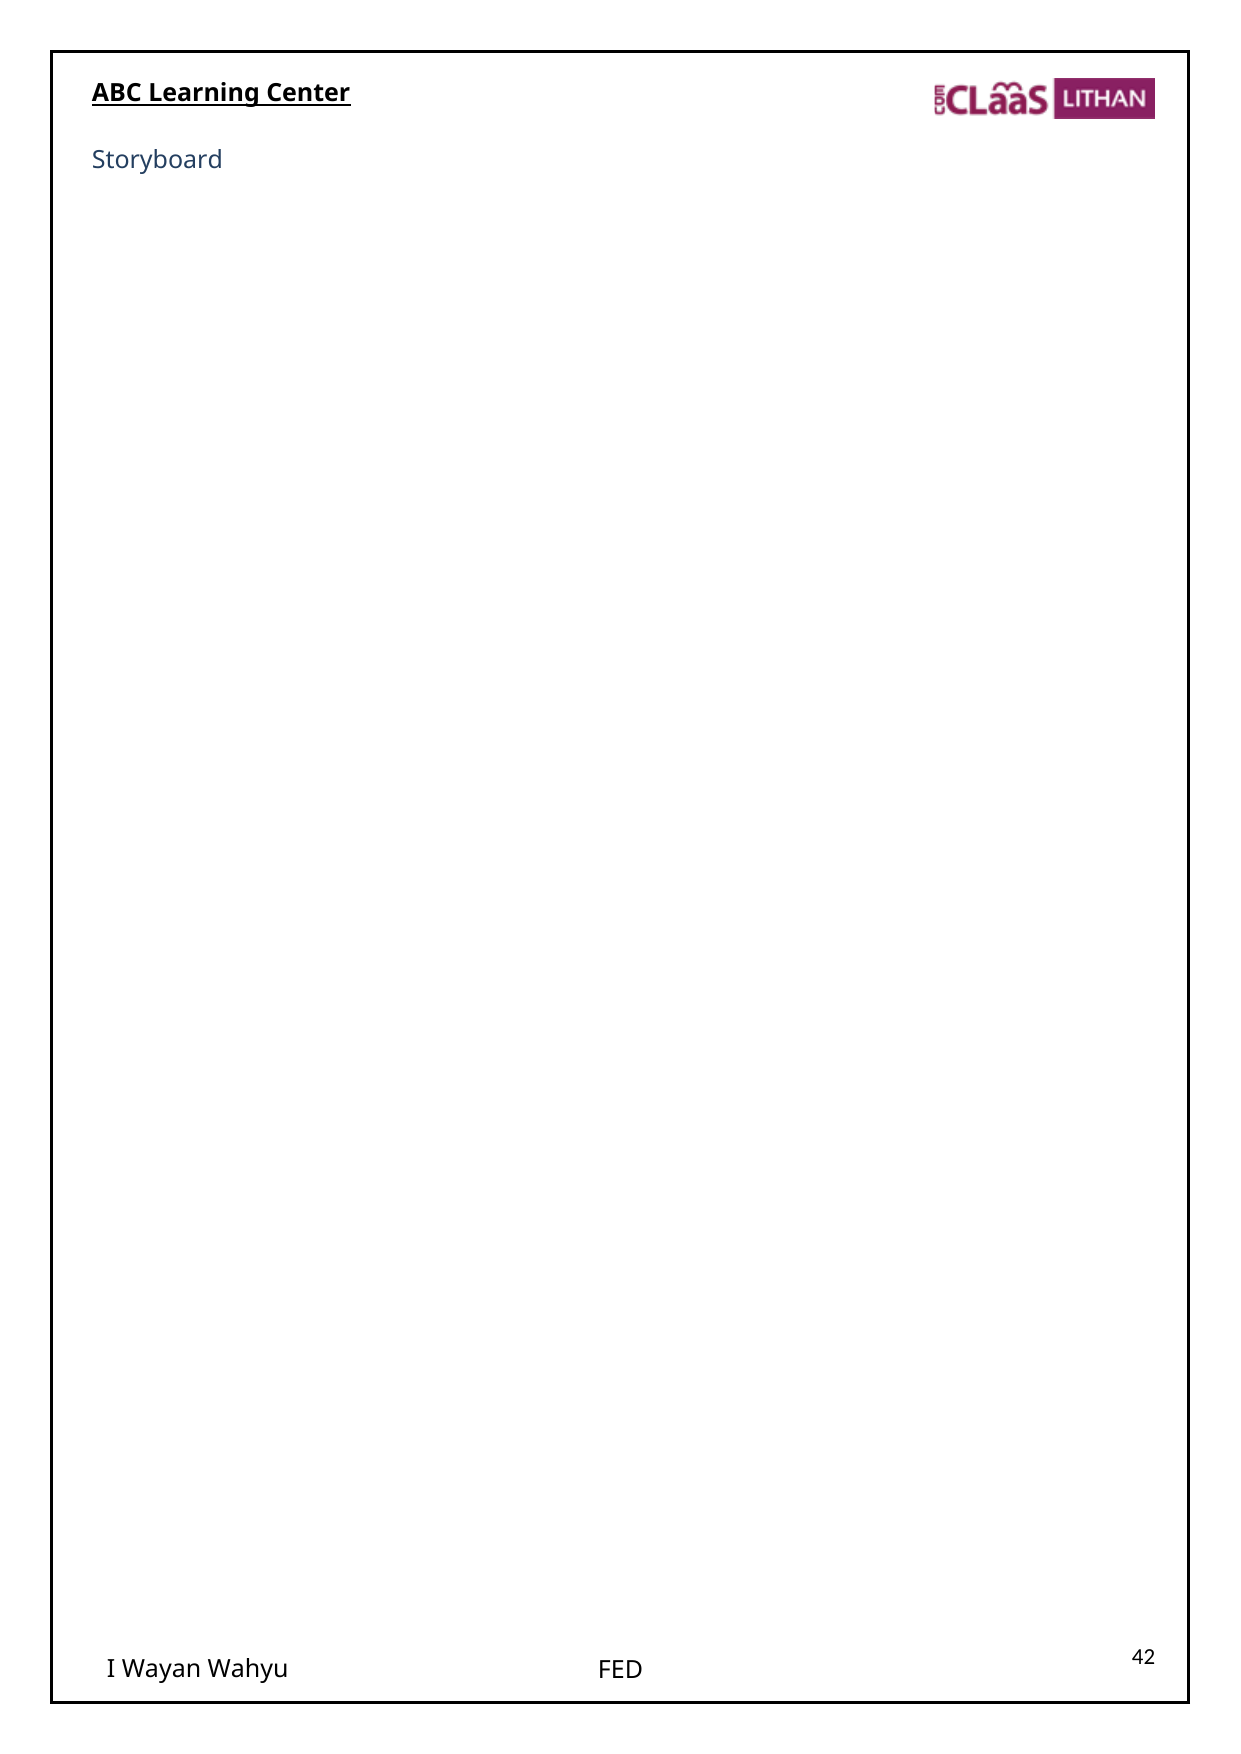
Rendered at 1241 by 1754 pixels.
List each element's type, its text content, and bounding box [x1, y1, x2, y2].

picture [934, 78, 1155, 119]
subtitle Storyboard [92, 141, 1155, 175]
